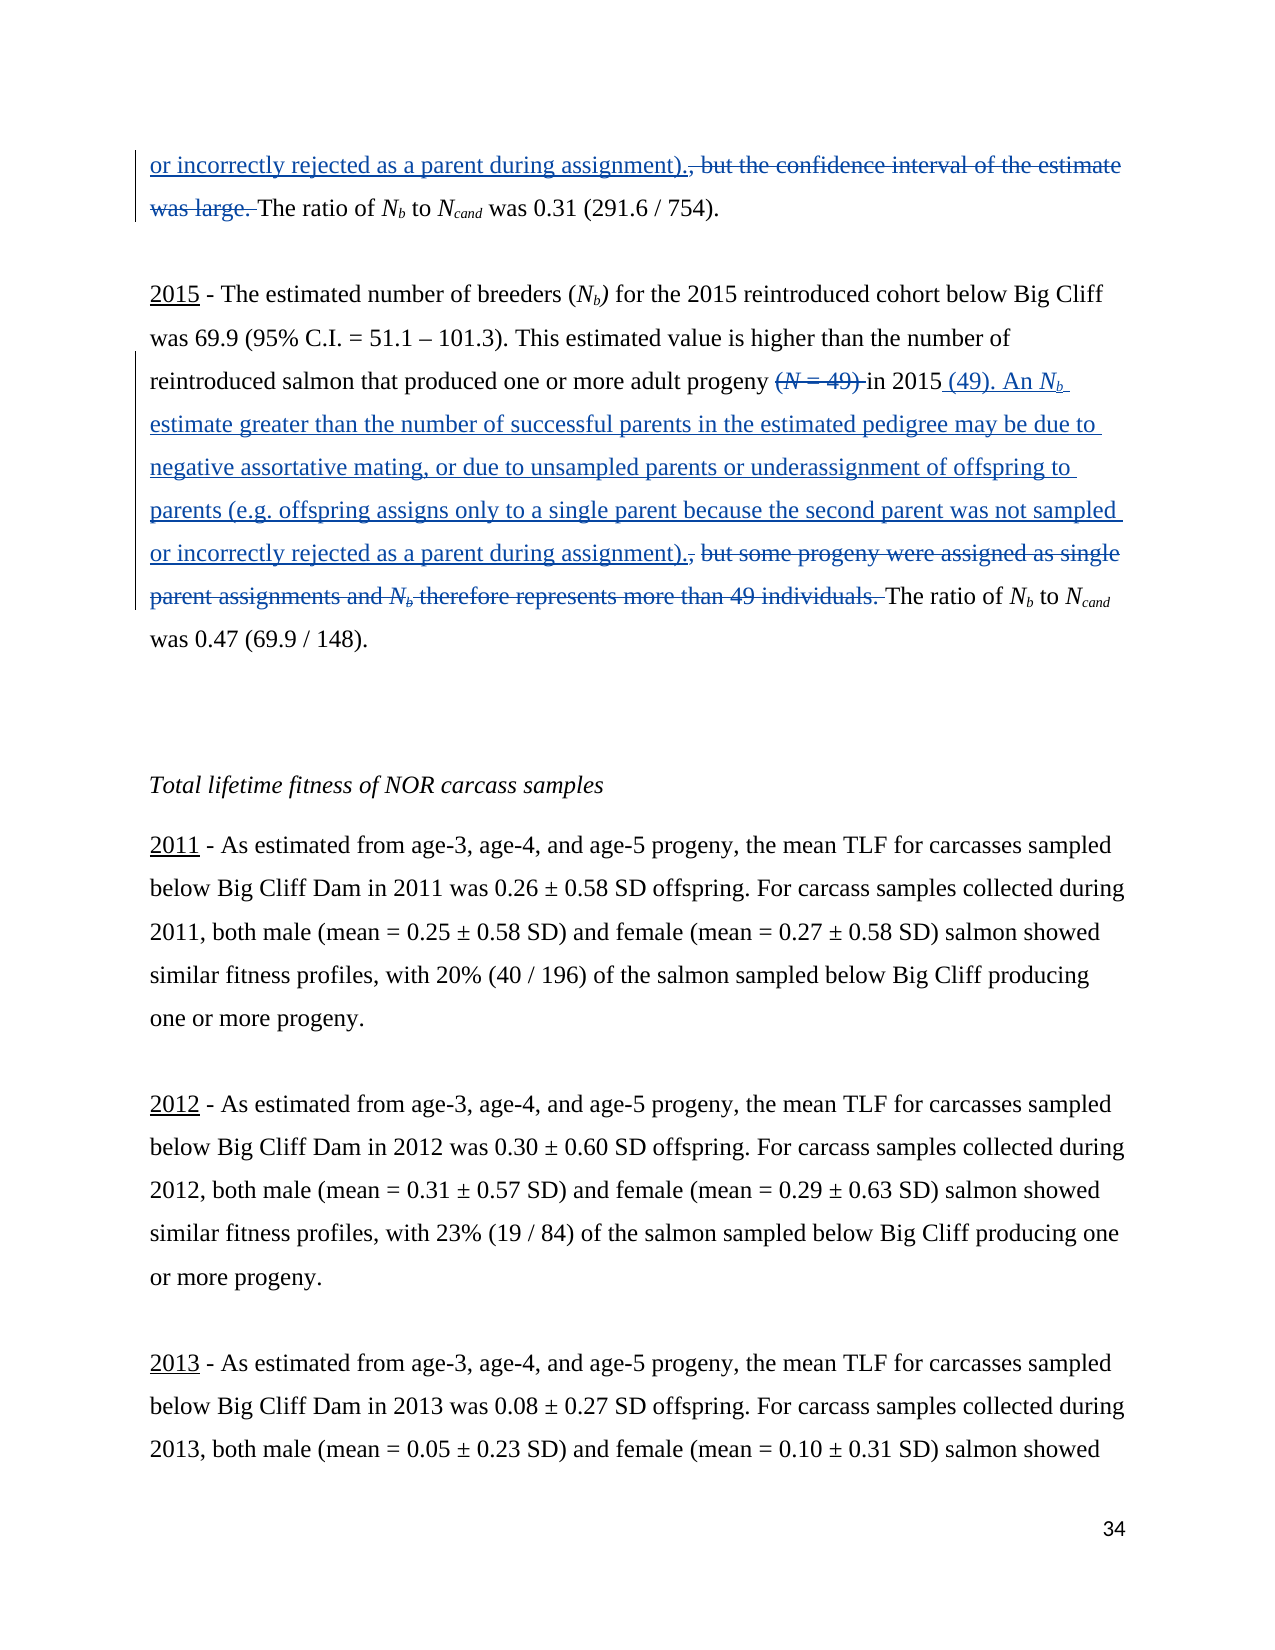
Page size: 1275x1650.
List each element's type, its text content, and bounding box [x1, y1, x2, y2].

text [149, 150, 1125, 222]
text 2015 - The estimated number of breeders (Nb) for the 2015 reintroduced cohort below Big Cliff was 69.9 (95% C.I. = 51.1 – 101.3). This estimated value is higher than the number of reintroduced salmon that produced one or more adult progeny in 2015 The ratio of Nb to Ncand was 0.47 (69.9 / 148). [149, 279, 1125, 653]
subtitle Total lifetime fitness of NOR carcass samples [148, 771, 1130, 799]
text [149, 1348, 1125, 1463]
text 2011 - As estimated from age-3, age-4, and age-5 progeny, the mean TLF for carcasses sampled below Big Cliff Dam in 2011 was 0.26 ± 0.58 SD offspring. For carcass samples collected during 2011, both male (mean = 0.25 ± 0.58 SD) and female (mean = 0.27 ± 0.58 SD) salmon showed similar fitness profiles, with 20% (40 / 196) of the salmon sampled below Big Cliff producing one or more progeny. [149, 830, 1125, 1032]
text 2012 - As estimated from age-3, age-4, and age-5 progeny, the mean TLF for carcasses sampled below Big Cliff Dam in 2012 was 0.30 ± 0.60 SD offspring. For carcass samples collected during 2012, both male (mean = 0.31 ± 0.57 SD) and female (mean = 0.29 ± 0.63 SD) salmon showed similar fitness profiles, with 23% (19 / 84) of the salmon sampled below Big Cliff producing one or more progeny. [149, 1089, 1125, 1290]
